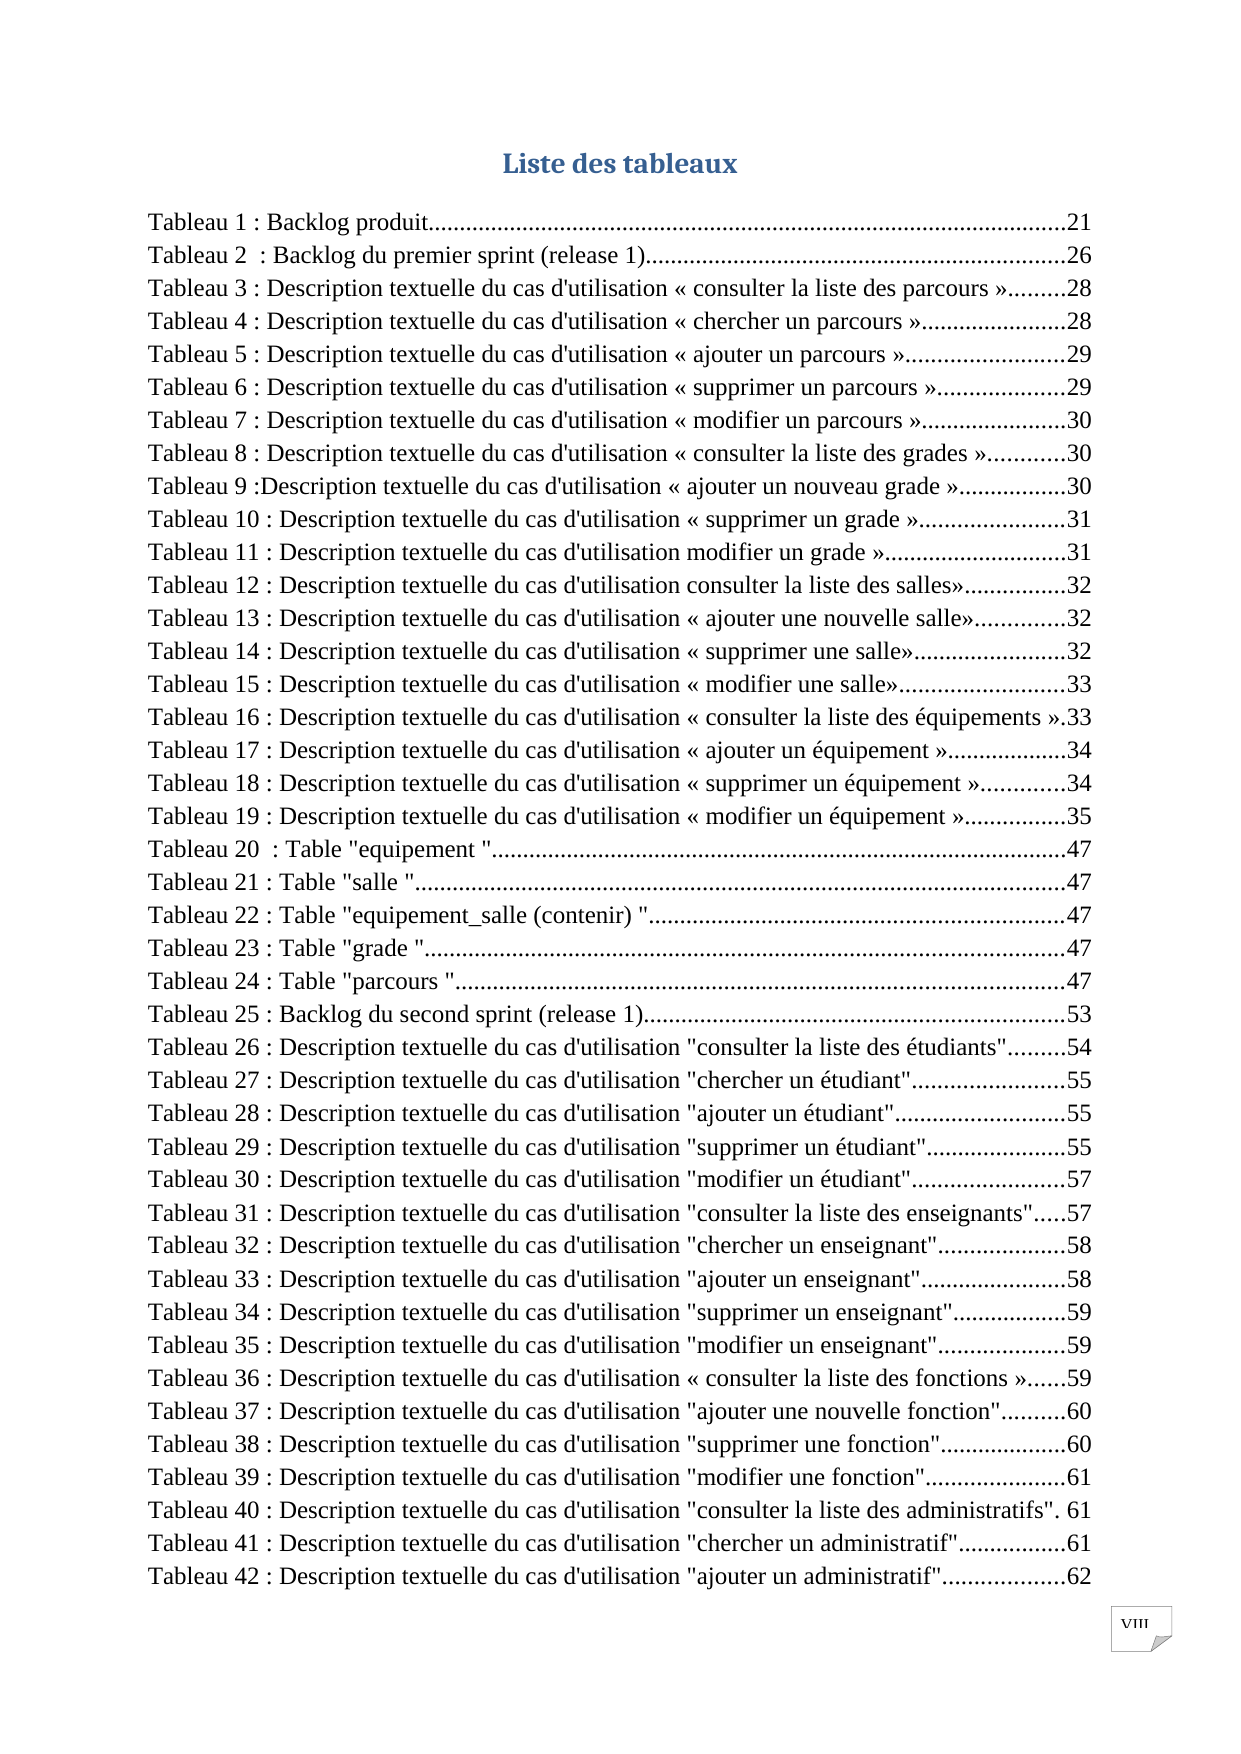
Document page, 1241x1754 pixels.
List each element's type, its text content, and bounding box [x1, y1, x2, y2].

text Tableau 42 : Description textuelle du cas d'utilisation "ajouter un administratif" 62 [148, 1561, 1093, 1589]
text Tableau 39 : Description textuelle du cas d'utilisation "modifier une fonction" 61 [148, 1462, 1093, 1491]
text Tableau 33 : Description textuelle du cas d'utilisation "ajouter un enseignant" 58 [148, 1264, 1093, 1292]
text Tableau 15 : Description textuelle du cas d'utilisation « modifier une salle» 33 [148, 669, 1093, 698]
text Tableau 31 : Description textuelle du cas d'utilisation "consulter la liste des enseignants" 57 [148, 1198, 1093, 1226]
text Tableau 25 : Backlog du second sprint (release 1) 53 [148, 999, 1093, 1028]
text Tableau 41 : Description textuelle du cas d'utilisation "chercher un administratif" 61 [148, 1528, 1093, 1557]
text Tableau 21 : Table "salle " 47 [148, 867, 1093, 896]
text Tableau 22 : Table "equipement_salle (contenir) " 47 [148, 900, 1093, 929]
text Tableau 2 : Backlog du premier sprint (release 1) 26 [148, 240, 1093, 269]
text Tableau 35 : Description textuelle du cas d'utilisation "modifier un enseignant" 59 [148, 1330, 1093, 1358]
text Tableau 4 : Description textuelle du cas d'utilisation « chercher un parcours » 28 [148, 306, 1093, 335]
text Tableau 1 : Backlog produit 21 [148, 207, 1093, 236]
text Tableau 23 : Table "grade " 47 [148, 933, 1093, 962]
text Tableau 14 : Description textuelle du cas d'utilisation « supprimer une salle» 32 [148, 636, 1093, 665]
text Tableau 40 : Description textuelle du cas d'utilisation "consulter la liste des administratifs" 61 [148, 1495, 1093, 1523]
text Tableau 10 : Description textuelle du cas d'utilisation « supprimer un grade » 31 [148, 504, 1093, 533]
text Tableau 17 : Description textuelle du cas d'utilisation « ajouter un équipement » 34 [148, 735, 1093, 764]
text Tableau 18 : Description textuelle du cas d'utilisation « supprimer un équipement » 34 [148, 768, 1093, 797]
text Tableau 36 : Description textuelle du cas d'utilisation « consulter la liste des fonctions » 59 [148, 1363, 1093, 1391]
text Tableau 5 : Description textuelle du cas d'utilisation « ajouter un parcours » 29 [148, 339, 1093, 368]
text Tableau 7 : Description textuelle du cas d'utilisation « modifier un parcours » 30 [148, 405, 1093, 434]
text Tableau 13 : Description textuelle du cas d'utilisation « ajouter une nouvelle salle» 32 [148, 603, 1093, 632]
text Tableau 38 : Description textuelle du cas d'utilisation "supprimer une fonction" 60 [148, 1429, 1093, 1457]
text Tableau 12 : Description textuelle du cas d'utilisation consulter la liste des salles» 32 [148, 570, 1093, 599]
text Tableau 27 : Description textuelle du cas d'utilisation "chercher un étudiant" 55 [148, 1066, 1093, 1094]
text Tableau 28 : Description textuelle du cas d'utilisation "ajouter un étudiant" 55 [148, 1098, 1093, 1127]
text Tableau 9 :Description textuelle du cas d'utilisation « ajouter un nouveau grade » 30 [148, 471, 1093, 500]
text Tableau 6 : Description textuelle du cas d'utilisation « supprimer un parcours » 29 [148, 372, 1093, 401]
text Tableau 3 : Description textuelle du cas d'utilisation « consulter la liste des parcours » 28 [148, 273, 1093, 302]
text Tableau 19 : Description textuelle du cas d'utilisation « modifier un équipement » 35 [148, 801, 1093, 830]
text Tableau 11 : Description textuelle du cas d'utilisation modifier un grade » 31 [148, 537, 1093, 566]
text Tableau 37 : Description textuelle du cas d'utilisation "ajouter une nouvelle fonction" 60 [148, 1396, 1093, 1424]
text Tableau 8 : Description textuelle du cas d'utilisation « consulter la liste des grades » 30 [148, 438, 1093, 467]
text Tableau 24 : Table "parcours " 47 [148, 966, 1093, 995]
text Tableau 20 : Table "equipement " 47 [148, 834, 1093, 863]
text Liste des tableaux [148, 148, 1093, 181]
text Tableau 29 : Description textuelle du cas d'utilisation "supprimer un étudiant" 55 [148, 1132, 1093, 1160]
text Tableau 32 : Description textuelle du cas d'utilisation "chercher un enseignant" 58 [148, 1231, 1093, 1259]
text Tableau 16 : Description textuelle du cas d'utilisation « consulter la liste des équipements » 33 [148, 702, 1093, 731]
text Tableau 30 : Description textuelle du cas d'utilisation "modifier un étudiant" 57 [148, 1164, 1093, 1193]
text Tableau 26 : Description textuelle du cas d'utilisation "consulter la liste des étudiants" 54 [148, 1032, 1093, 1061]
text Tableau 34 : Description textuelle du cas d'utilisation "supprimer un enseignant" 59 [148, 1297, 1093, 1325]
